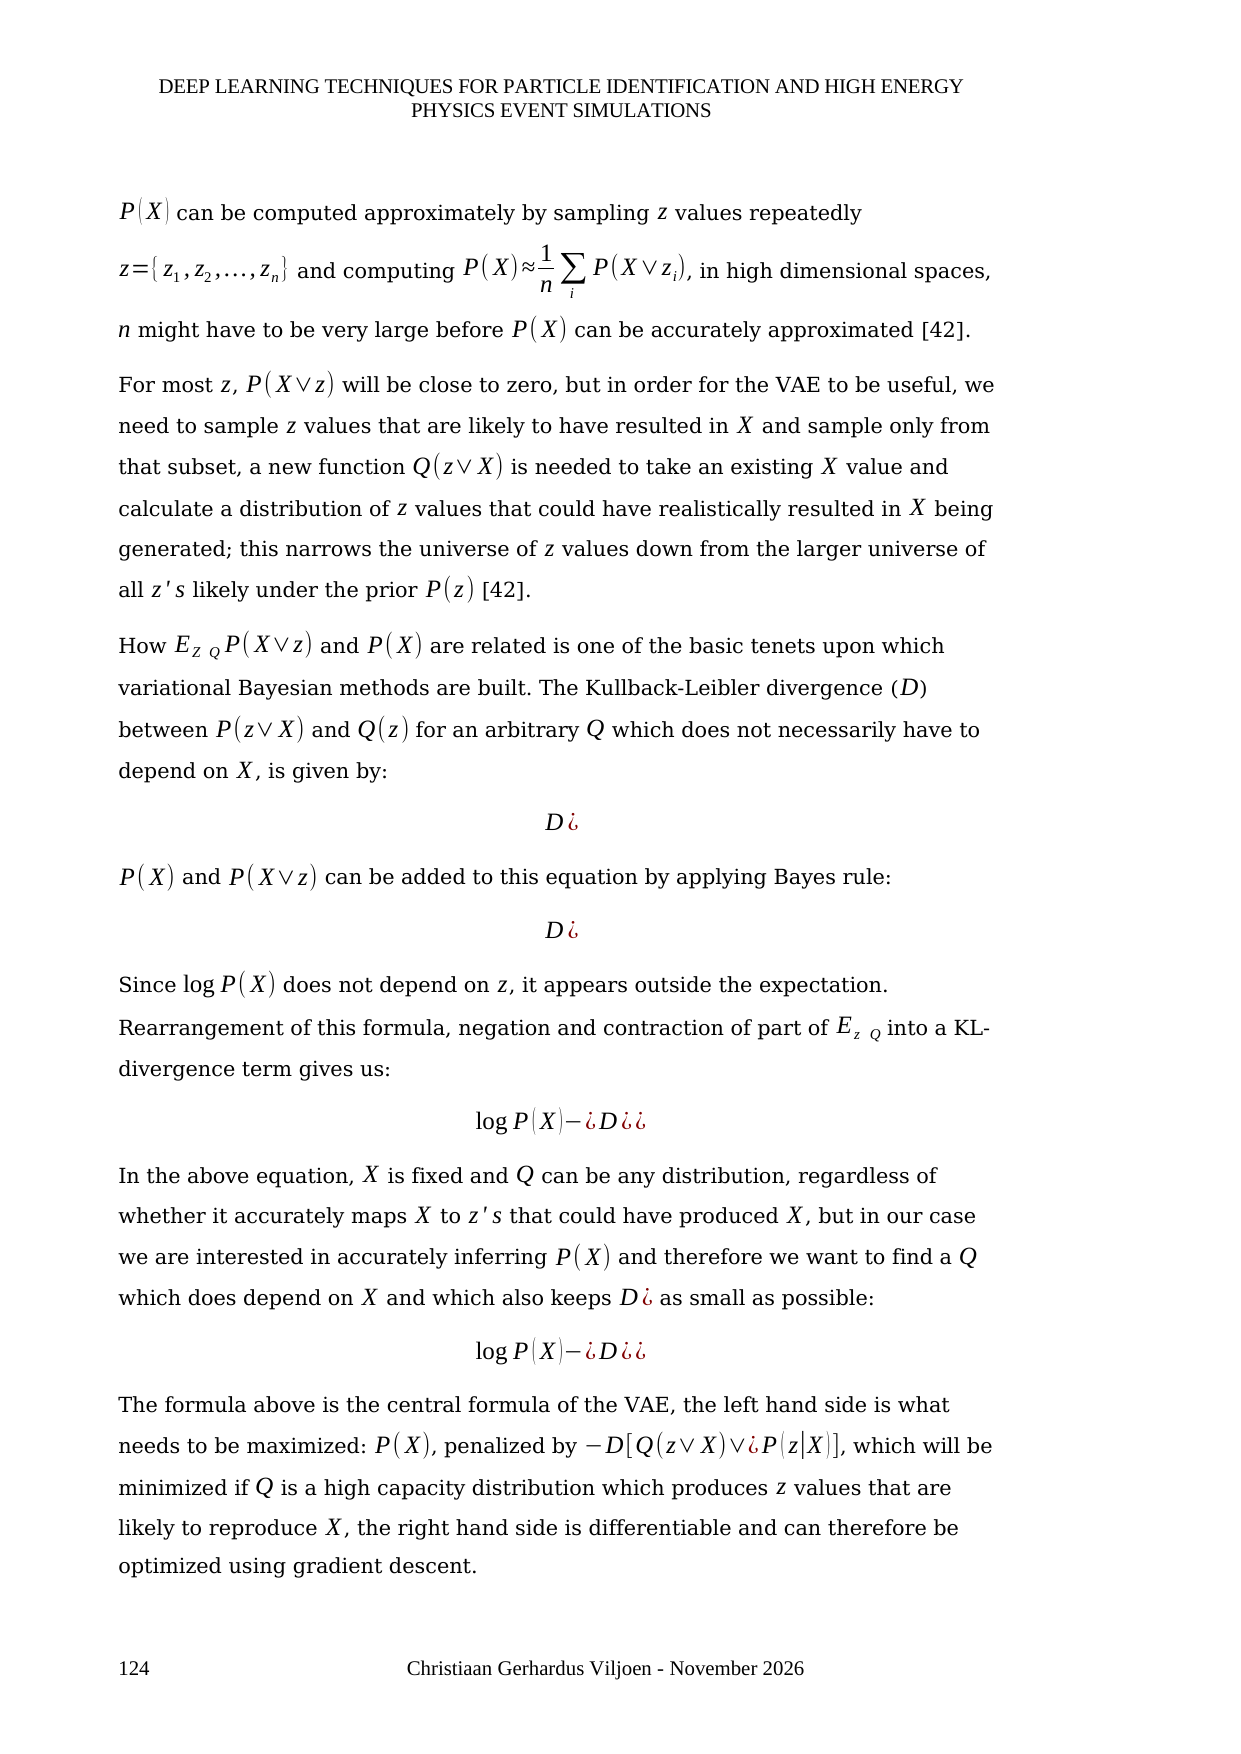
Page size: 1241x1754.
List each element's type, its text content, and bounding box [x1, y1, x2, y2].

text For most , will be close to zero, but in order for the VAE to be useful, we need to sample values that are likely to have resulted in and sample only from that subset, a new function is needed to take an existing value and calculate a distribution of values that could have realistically resulted in being generated; this narrows the universe of values down from the larger universe of all likely under the prior . [118, 369, 1004, 604]
text The formula above is the central formula of the VAE, the left hand side is what needs to be maximized: , penalized by , which will be minimized if is a high capacity distribution which produces values that are likely to reproduce , the right hand side is differentiable and can therefore be optimized using gradient descent. [118, 1392, 1004, 1578]
text How and are related is one of the basic tenets upon which variational Bayesian methods are built. The Kullback-Leibler divergence () between and for an arbitrary which does not necessarily have to depend on , is given by: [118, 629, 1004, 784]
text In the above equation, is fixed and can be any distribution, regardless of whether it accurately maps to that could have produced , but in our case we are interested in accurately inferring and therefore we want to find a which does depend on and which also keeps as small as possible: [118, 1161, 1004, 1311]
text and can be added to this equation by applying Bayes rule: [118, 862, 1004, 892]
text Since does not depend on , it appears outside the expectation. Rearrangement of this formula, negation and contraction of part of into a KL-divergence term gives us: [118, 969, 1004, 1081]
text can be computed approximately by sampling values repeatedly and computing , in high dimensional spaces, might have to be very large before can be accurately approximated . [118, 196, 1004, 344]
